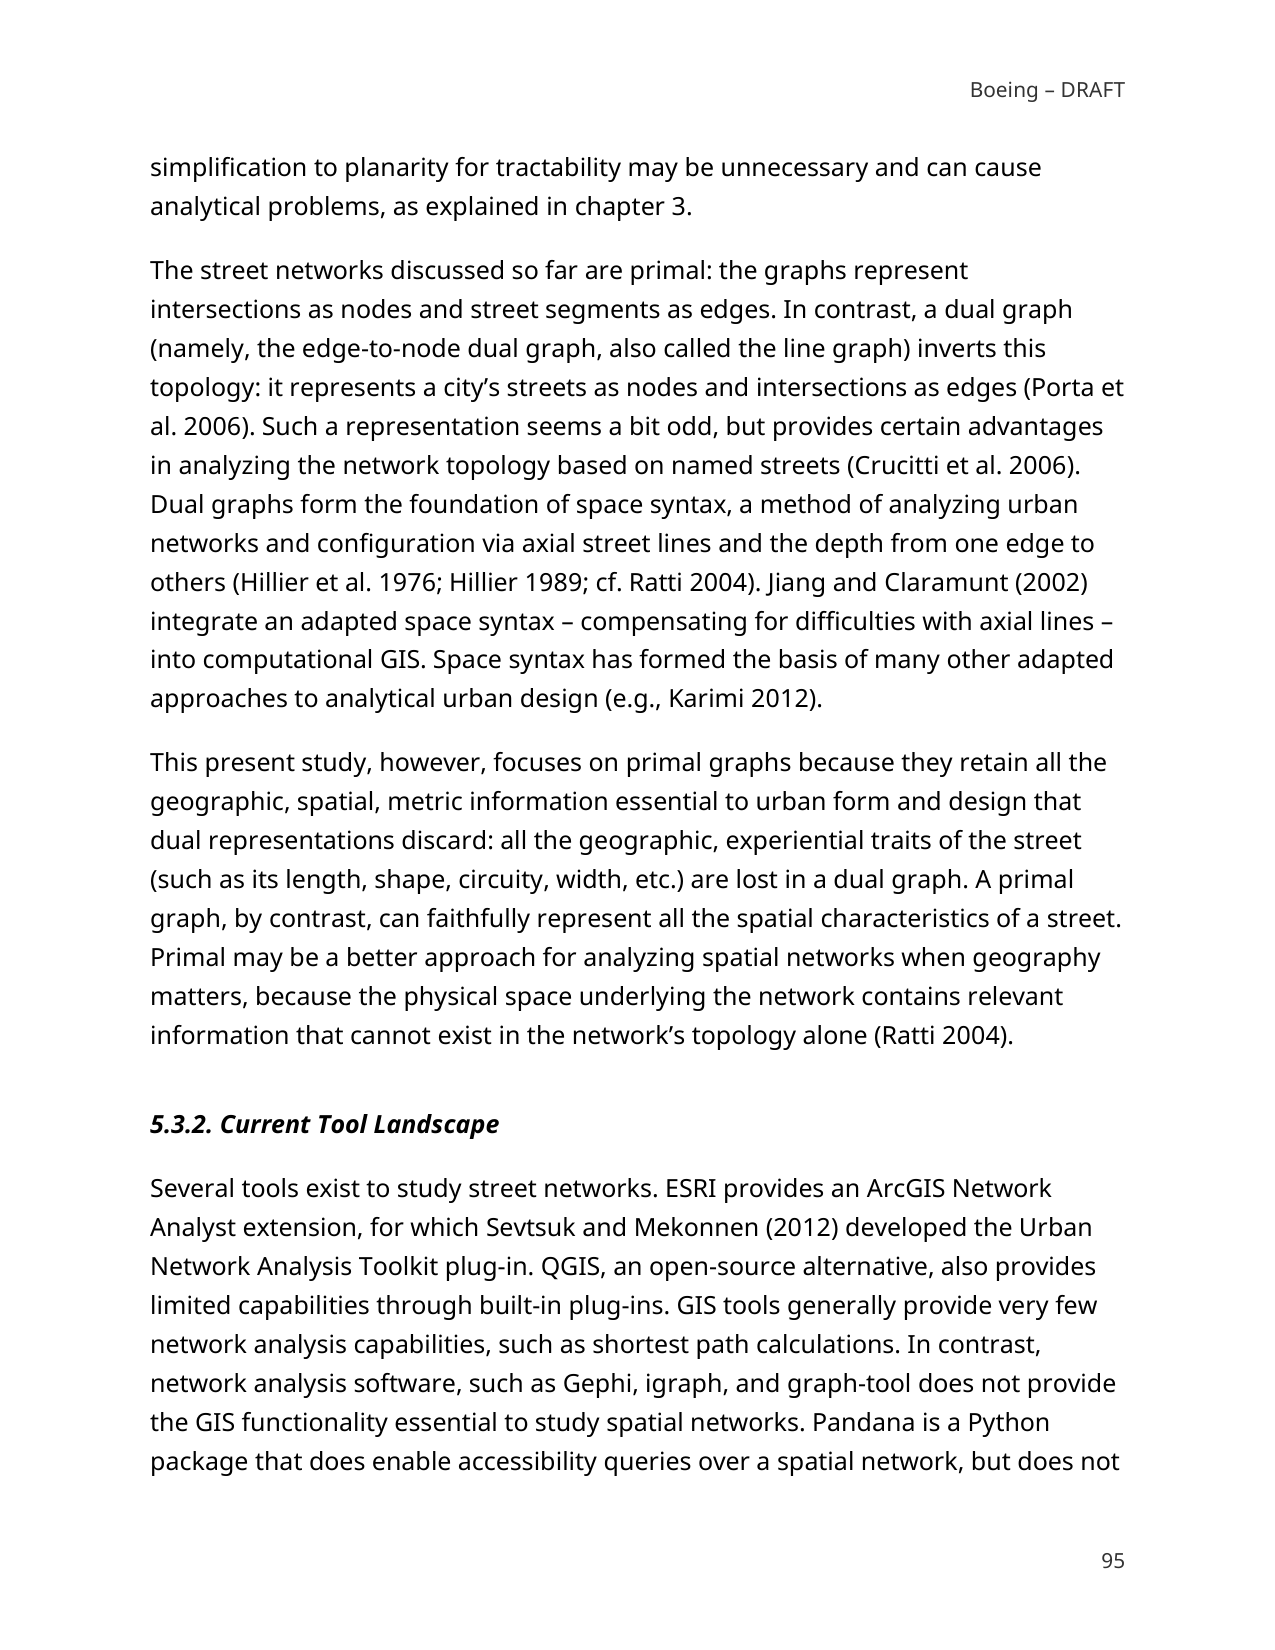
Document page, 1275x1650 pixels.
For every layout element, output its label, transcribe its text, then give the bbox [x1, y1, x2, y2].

text This present study, however, focuses on primal graphs because they retain all the geographic, spatial, metric information essential to urban form and design that dual representations discard: all the geographic, experiential traits of the street (such as its length, shape, circuity, width, etc.) are lost in a dual graph. A primal graph, by contrast, can faithfully represent all the spatial characteristics of a street. Primal may be a better approach for analyzing spatial networks when geography matters, because the physical space underlying the network contains relevant information that cannot exist in the network’s topology alone (Ratti 2004). [150, 745, 1125, 1052]
subtitle Current Tool Landscape [150, 1107, 1125, 1141]
text The street networks discussed so far are primal: the graphs represent intersections as nodes and street segments as edges. In contrast, a dual graph (namely, the edge-to-node dual graph, also called the line graph) inverts this topology: it represents a city’s streets as nodes and intersections as edges (Porta et al. 2006). Such a representation seems a bit odd, but provides certain advantages in analyzing the network topology based on named streets (Crucitti et al. 2006). Dual graphs form the foundation of space syntax, a method of analyzing urban networks and configuration via axial street lines and the depth from one edge to others (Hillier et al. 1976; Hillier 1989; cf. Ratti 2004). Jiang and Claramunt (2002) integrate an adapted space syntax – compensating for difficulties with axial lines – into computational GIS. Space syntax has formed the basis of many other adapted approaches to analytical urban design (e.g., Karimi 2012). [150, 253, 1125, 715]
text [150, 150, 1125, 223]
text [150, 1171, 1125, 1478]
